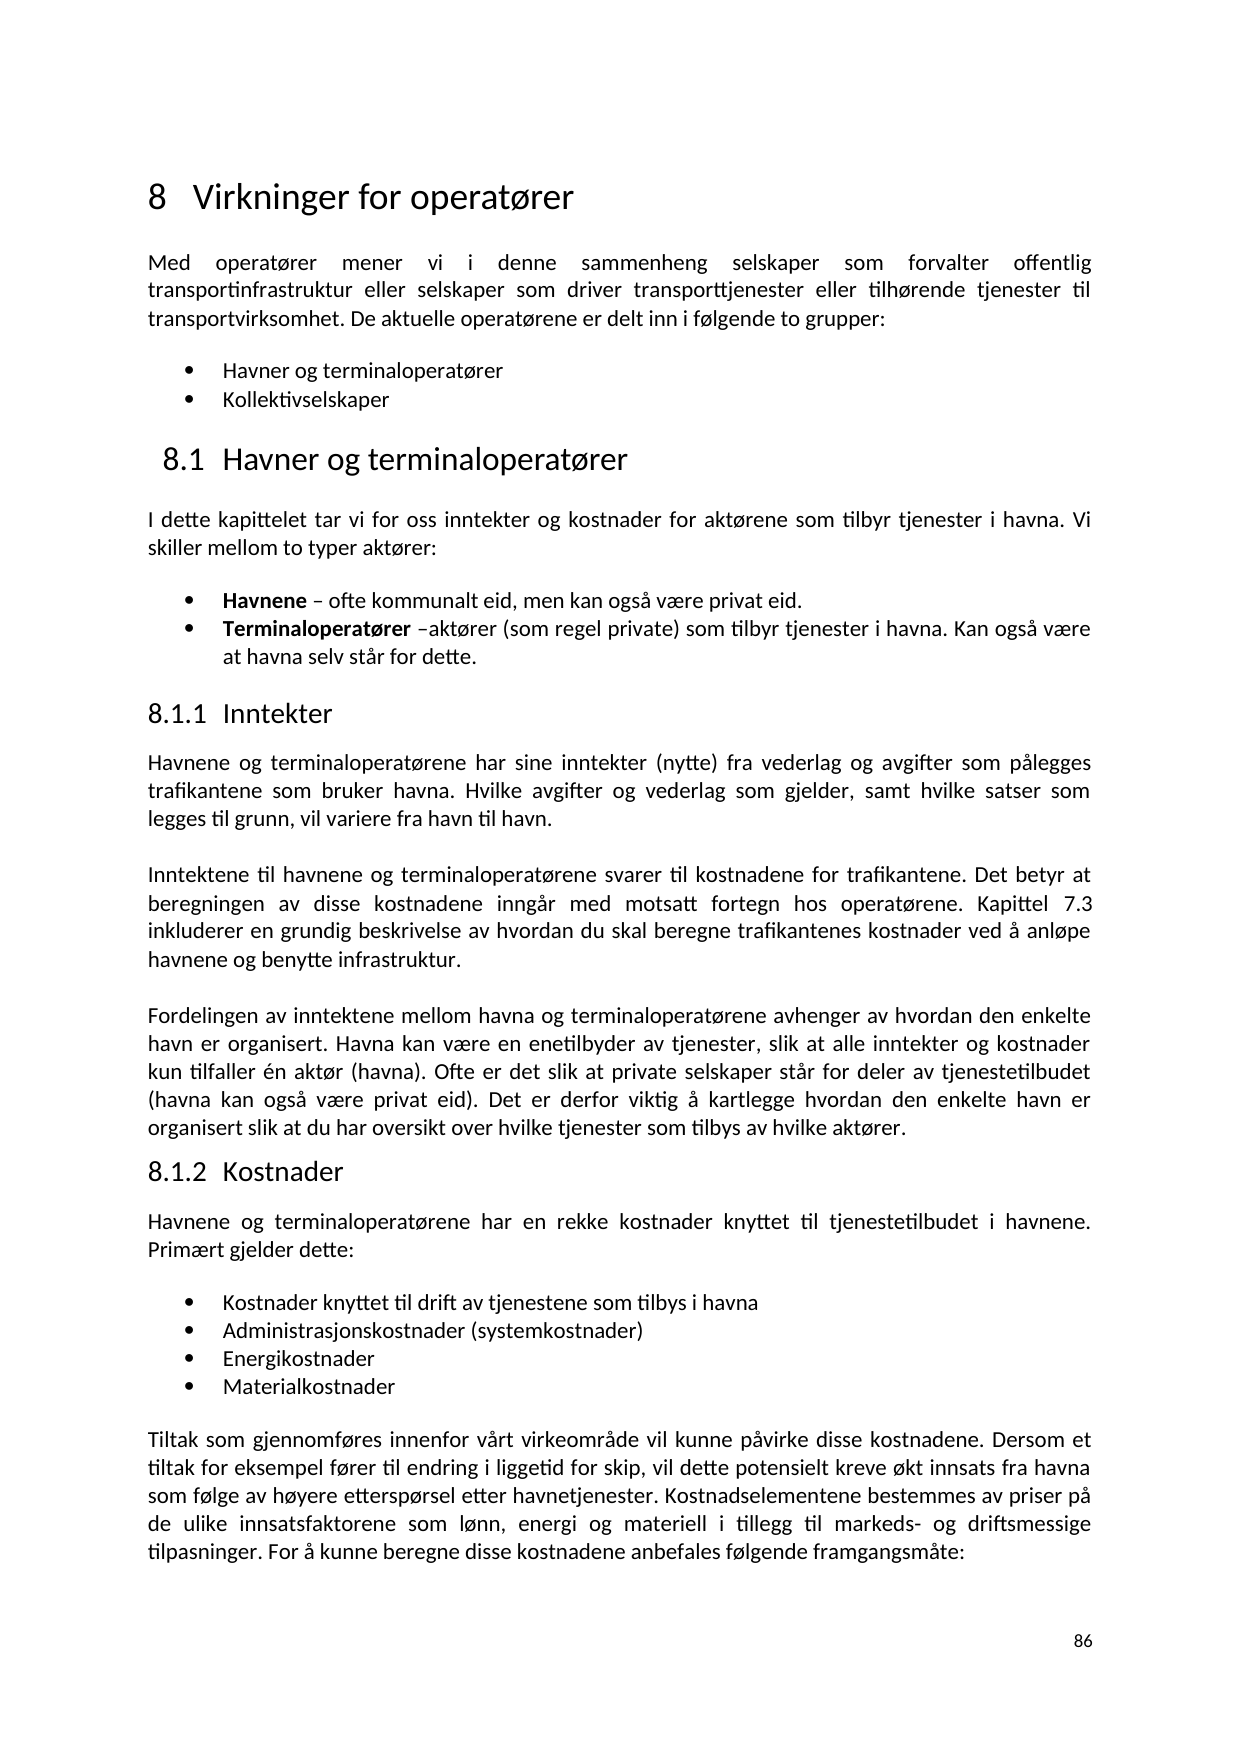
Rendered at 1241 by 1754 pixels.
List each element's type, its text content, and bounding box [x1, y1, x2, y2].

text Havnene og terminaloperatørene har en rekke kostnader knyttet til tjenestetilbudet i havnene. Primært gjelder dette: [148, 1207, 1093, 1263]
list Havnene – ofte kommunalt eid, men kan også være privat eid. [185, 586, 1093, 614]
text Fordelingen av inntektene mellom havna og terminaloperatørene avhenger av hvordan den enkelte havn er organisert. Havna kan være en enetilbyder av tjenester, slik at alle inntekter og kostnader kun tilfaller én aktør (havna). Ofte er det slik at private selskaper står for deler av tjenestetilbudet (havna kan også være privat eid). Det er derfor viktig å kartlegge hvordan den enkelte havn er organisert slik at du har oversikt over hvilke tjenester som tilbys av hvilke aktører. [148, 1001, 1093, 1141]
list Materialkostnader [185, 1372, 1093, 1400]
text I dette kapittelet tar vi for oss inntekter og kostnader for aktørene som tilbyr tjenester i havna. Vi skiller mellom to typer aktører: [148, 505, 1093, 561]
text Med operatører mener vi i denne sammenheng selskaper som forvalter offentlig transportinfrastruktur eller selskaper som driver transporttjenester eller tilhørende tjenester til transportvirksomhet. De aktuelle operatørene er delt inn i følgende to grupper: [148, 248, 1093, 332]
text Inntektene til havnene og terminaloperatørene svarer til kostnadene for trafikantene. Det betyr at beregningen av disse kostnadene inngår med motsatt fortegn hos operatørene. Kapittel 7.3 inkluderer en grundig beskrivelse av hvordan du skal beregne trafikantenes kostnader ved å anløpe havnene og benytte infrastruktur. [148, 861, 1093, 973]
list Kostnader knyttet til drift av tjenestene som tilbys i havna [185, 1288, 1093, 1316]
list Administrasjonskostnader (systemkostnader) [185, 1316, 1093, 1344]
subtitle Virkninger for operatører [148, 173, 1093, 218]
list Terminaloperatører –aktører (som regel private) som tilbyr tjenester i havna. Kan også være at havna selv står for dette. [185, 614, 1093, 670]
subtitle Inntekter [148, 695, 1093, 731]
list Havner og terminaloperatører [185, 357, 1093, 385]
list Kollektivselskaper [185, 385, 1093, 413]
subtitle Havner og terminaloperatører [162, 438, 1093, 478]
text Havnene og terminaloperatørene har sine inntekter (nytte) fra vederlag og avgifter som pålegges trafikantene som bruker havna. Hvilke avgifter og vederlag som gjelder, samt hvilke satser som legges til grunn, vil variere fra havn til havn. [148, 748, 1093, 833]
list Energikostnader [185, 1344, 1093, 1372]
text Tiltak som gjennomføres innenfor vårt virkeområde vil kunne påvirke disse kostnadene. Dersom et tiltak for eksempel fører til endring i liggetid for skip, vil dette potensielt kreve økt innsats fra havna som følge av høyere etterspørsel etter havnetjenester. Kostnadselementene bestemmes av priser på de ulike innsatsfaktorene som lønn, energi og materiell i tillegg til markeds- og driftsmessige tilpasninger. For å kunne beregne disse kostnadene anbefales følgende framgangsmåte: [148, 1425, 1093, 1565]
subtitle Kostnader [148, 1153, 1093, 1189]
